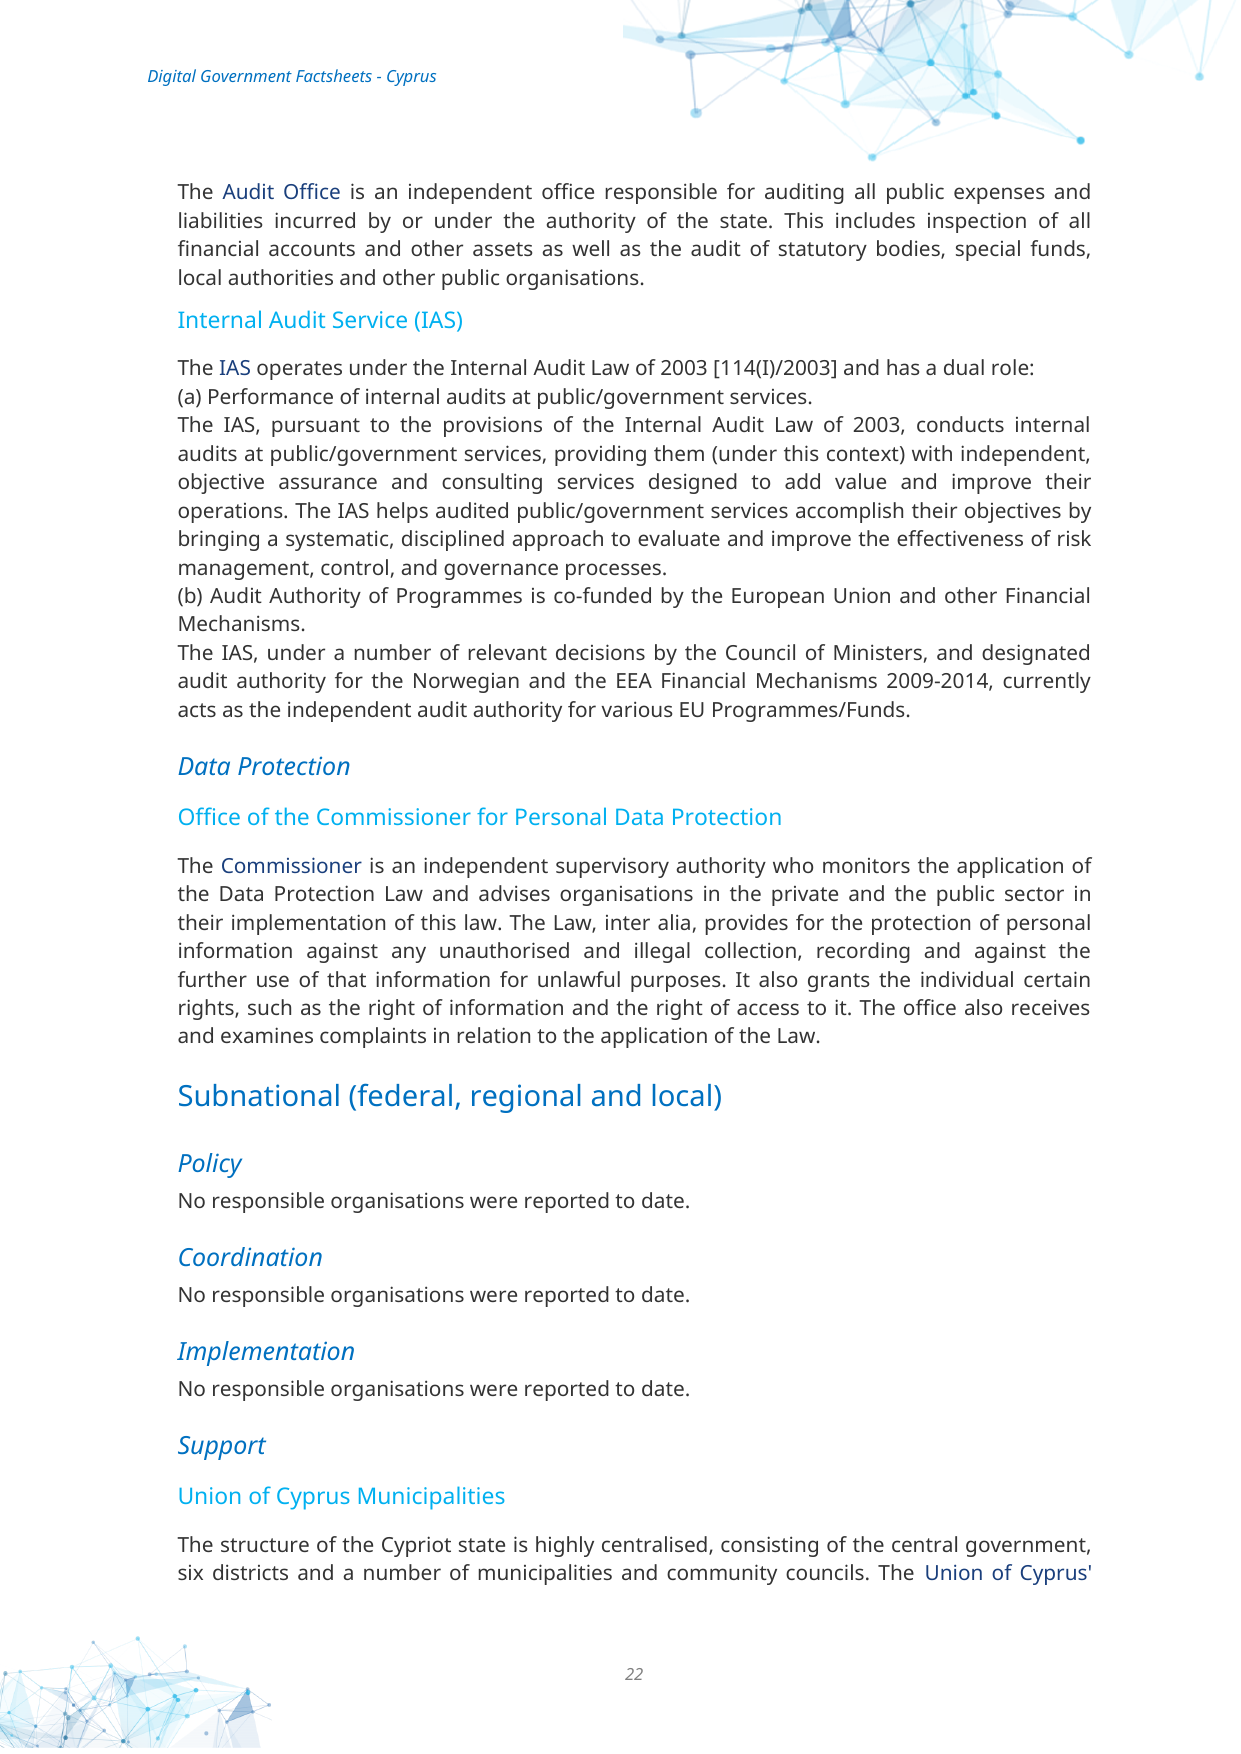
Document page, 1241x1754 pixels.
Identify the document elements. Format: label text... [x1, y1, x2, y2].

subtitle Support [177, 1427, 1092, 1461]
text The IAS, under a number of relevant decisions by the Council of Ministers, and designated audit authority for the Norwegian and the EEA Financial Mechanisms 2009-2014, currently acts as the independent audit authority for various EU Programmes/Funds. [177, 638, 1092, 723]
text The Audit Office is an independent office responsible for auditing all public expenses and liabilities incurred by or under the authority of the state. This includes inspection of all financial accounts and other assets as well as the audit of statutory bodies, special funds, local authorities and other public organisations. [177, 177, 1092, 291]
subtitle Office of the Commissioner for Personal Data Protection [177, 801, 1092, 832]
text The IAS operates under the Internal Audit Law of 2003 [114(I)/2003] and has a dual role: [177, 353, 1092, 382]
text The IAS, pursuant to the provisions of the Internal Audit Law of 2003, conducts internal audits at public/government services, providing them (under this context) with independent, objective assurance and consulting services designed to add value and improve their operations. The IAS helps audited public/government services accomplish their objectives by bringing a systematic, disciplined approach to evaluate and improve the effectiveness of risk management, control, and governance processes. [177, 410, 1092, 581]
subtitle Coordination [177, 1240, 1092, 1274]
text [177, 1530, 1092, 1587]
subtitle Data Protection [177, 748, 1092, 782]
subtitle Subnational (federal, regional and local) [177, 1075, 1092, 1115]
text No responsible organisations were reported to date. [177, 1374, 1092, 1402]
text No responsible organisations were reported to date. [177, 1280, 1092, 1308]
subtitle Implementation [177, 1333, 1092, 1368]
subtitle Union of Cyprus Municipalities [177, 1480, 1092, 1511]
subtitle Policy [177, 1146, 1092, 1180]
text (a) Performance of internal audits at public/government services. [177, 382, 1092, 410]
text (b) Audit Authority of Programmes is co-funded by the European Union and other Financial Mechanisms. [177, 581, 1092, 638]
text The Commissioner is an independent supervisory authority who monitors the application of the Data Protection Law and advises organisations in the private and the public sector in their implementation of this law. The Law, inter alia, provides for the protection of personal information against any unauthorised and illegal collection, recording and against the further use of that information for unlawful purposes. It also grants the individual certain rights, such as the right of information and the right of access to it. The office also receives and examines complaints in relation to the application of the Law. [177, 851, 1092, 1050]
text No responsible organisations were reported to date. [177, 1186, 1092, 1215]
subtitle Internal Audit Service (IAS) [177, 303, 1092, 335]
